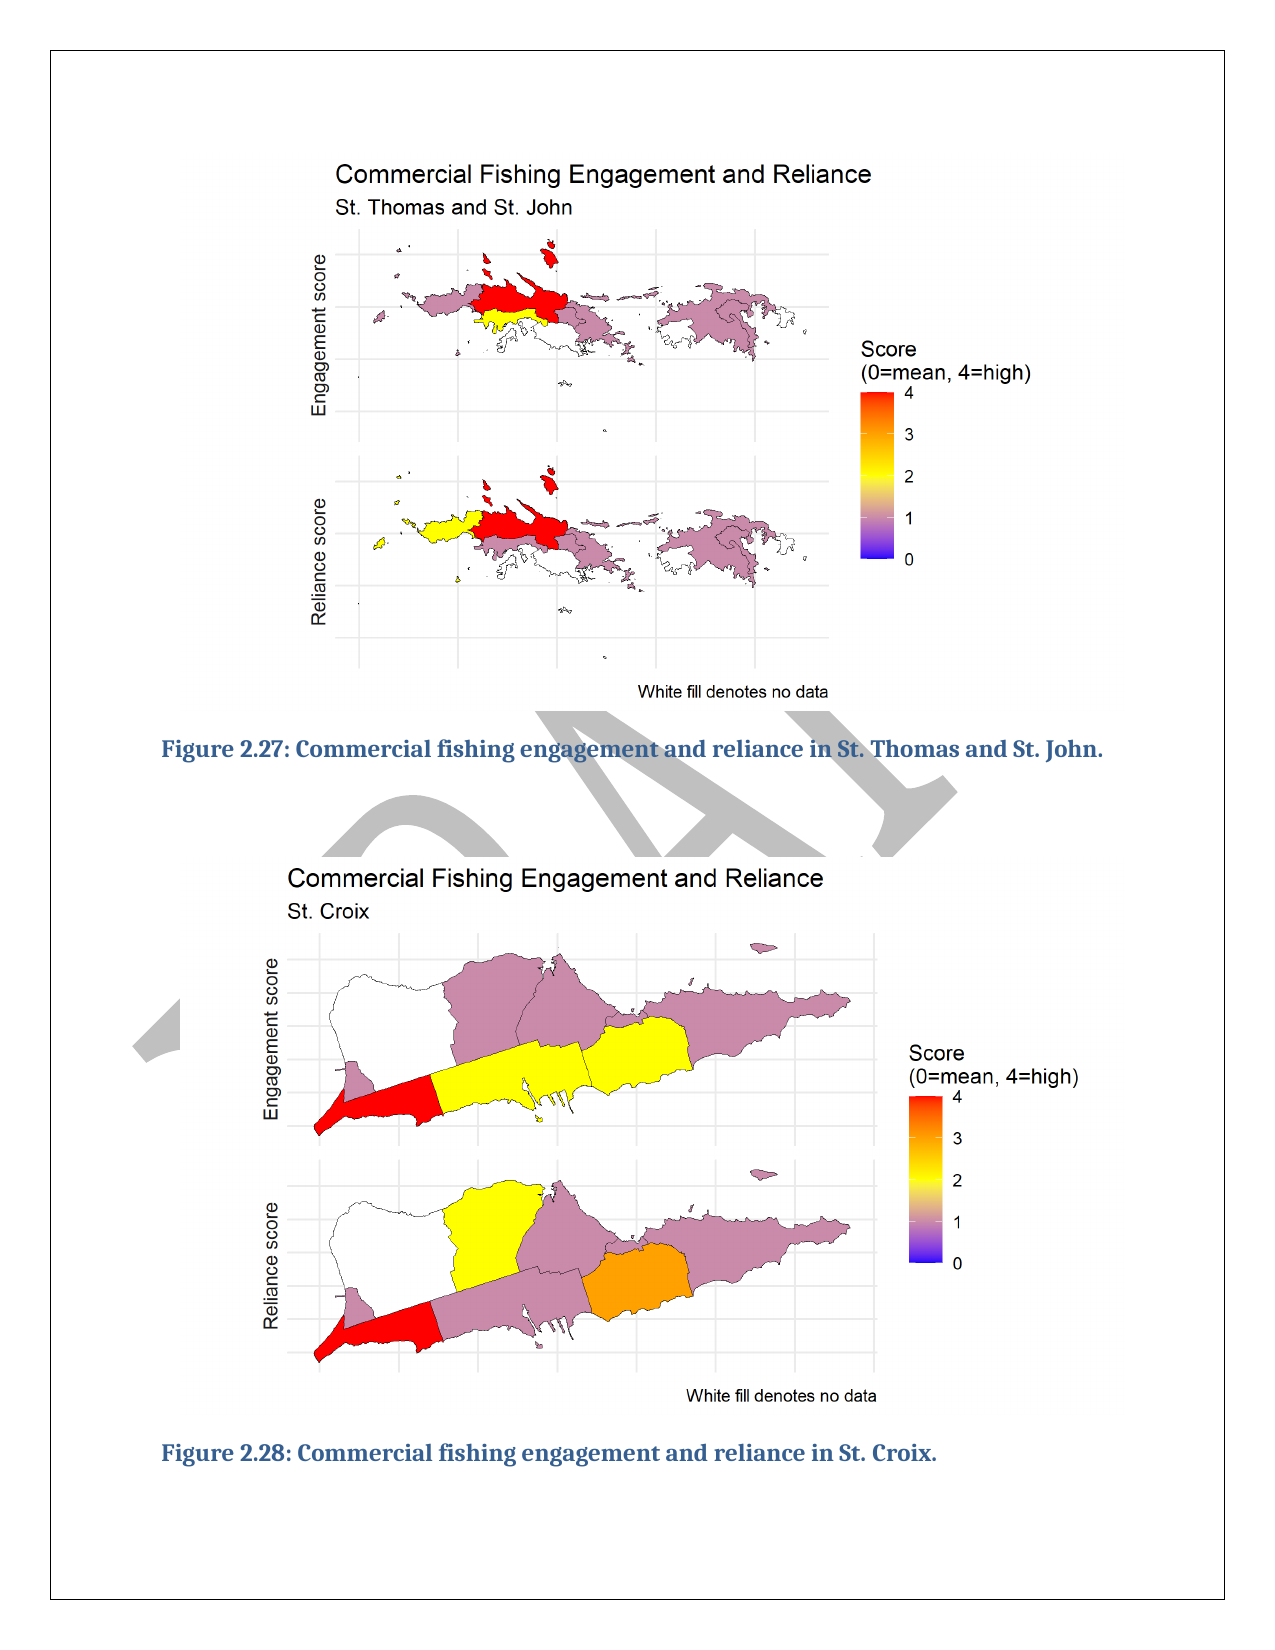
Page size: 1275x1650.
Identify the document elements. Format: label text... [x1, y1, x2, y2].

table_header Figure 2.27: Commercial fishing engagement and reliance in St. Thomas and St. John. [150, 150, 1125, 789]
picture [180, 153, 1125, 711]
picture [180, 857, 1125, 1415]
table_header Figure 2.28: Commercial fishing engagement and reliance in St. Croix. [150, 854, 1125, 1493]
